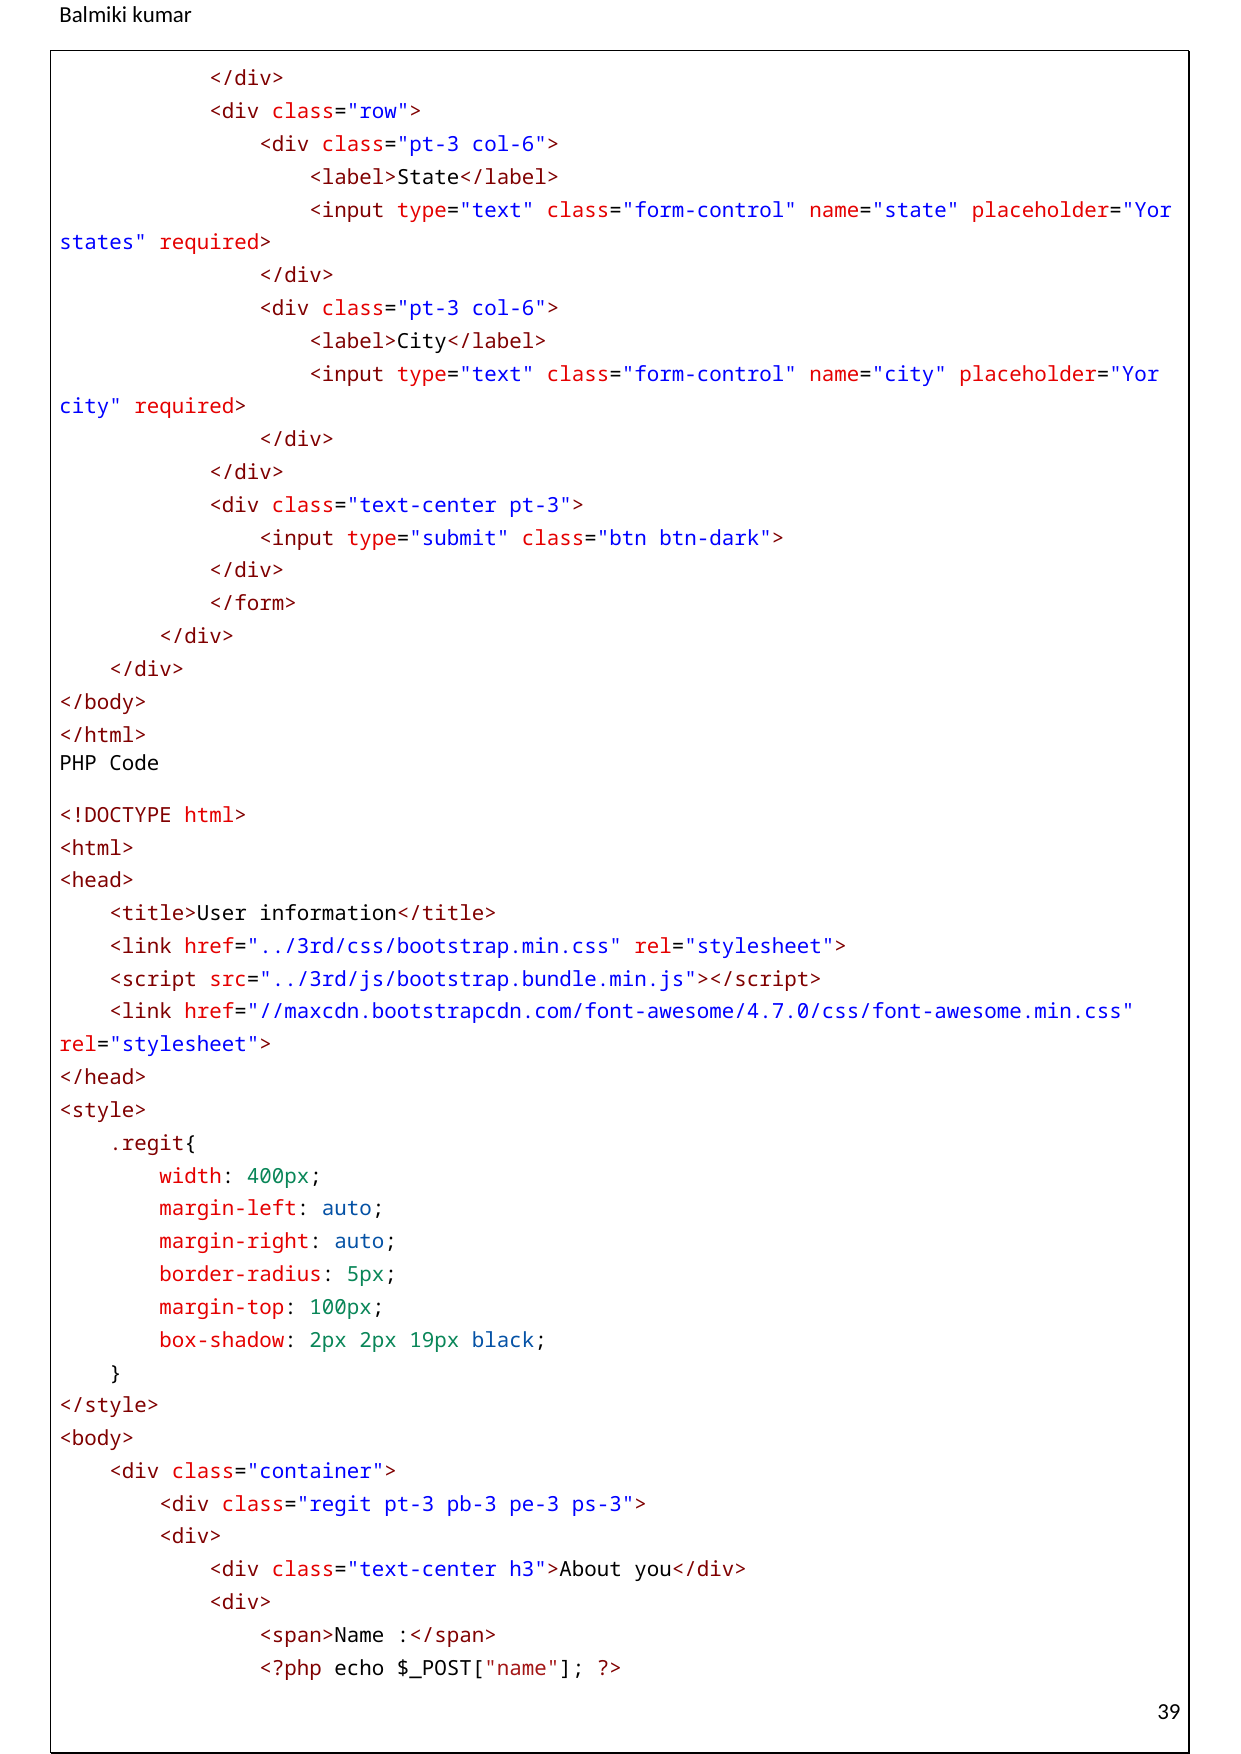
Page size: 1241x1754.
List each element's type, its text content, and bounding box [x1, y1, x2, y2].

text </head> [59, 1058, 1180, 1091]
text <body> [59, 1419, 1180, 1452]
text <input type="submit" class="btn btn-dark"> [59, 518, 1180, 551]
text <link href="../3rd/css/bootstrap.min.css" rel="stylesheet"> [59, 927, 1180, 959]
text <div class="text-center h3">About you</div> [59, 1550, 1180, 1583]
text </div> [59, 256, 1180, 289]
text </html> [59, 715, 1180, 748]
text <link href="//maxcdn.bootstrapcdn.com/font-awesome/4.7.0/css/font-awesome.min.css" rel="stylesheet"> [59, 992, 1180, 1058]
text <!DOCTYPE html> [59, 795, 1180, 828]
text <label>State</label> [59, 157, 1180, 190]
text } [59, 1353, 1180, 1386]
text </form> [59, 584, 1180, 617]
text </div> [59, 650, 1180, 682]
text </div> [59, 551, 1180, 584]
text box-shadow: 2px 2px 19px black; [59, 1320, 1180, 1353]
text <div> [59, 1517, 1180, 1550]
text </div> [59, 420, 1180, 453]
text <div class="pt-3 col-6"> [59, 125, 1180, 157]
text <div class="text-center pt-3"> [59, 486, 1180, 518]
text margin-top: 100px; [59, 1288, 1180, 1320]
text <div class="container"> [59, 1452, 1180, 1484]
text <?php echo $_POST["name"]; ?> [59, 1648, 1180, 1681]
text <div class="row"> [59, 92, 1180, 125]
text <div class="pt-3 col-6"> [59, 289, 1180, 322]
text <div> [59, 1583, 1180, 1616]
text width: 400px; [59, 1156, 1180, 1189]
text </div> [59, 59, 1180, 92]
text <input type="text" class="form-control" name="city" placeholder="Yor city" required> [59, 354, 1180, 420]
text PHP Code [59, 748, 1180, 777]
text <head> [59, 861, 1180, 894]
text <label>City</label> [59, 322, 1180, 354]
text <div class="regit pt-3 pb-3 pe-3 ps-3"> [59, 1484, 1180, 1517]
text </div> [59, 453, 1180, 486]
text <span>Name :</span> [59, 1616, 1180, 1648]
text </body> [59, 682, 1180, 715]
text </style> [59, 1386, 1180, 1419]
text margin-left: auto; [59, 1189, 1180, 1222]
text <style> [59, 1091, 1180, 1123]
text border-radius: 5px; [59, 1255, 1180, 1288]
text <title>User information</title> [59, 894, 1180, 927]
text <html> [59, 828, 1180, 861]
text <input type="text" class="form-control" name="state" placeholder="Yor states" required> [59, 190, 1180, 256]
text </div> [59, 617, 1180, 650]
text margin-right: auto; [59, 1222, 1180, 1255]
text .regit{ [59, 1123, 1180, 1156]
text <script src="../3rd/js/bootstrap.bundle.min.js"></script> [59, 959, 1180, 992]
